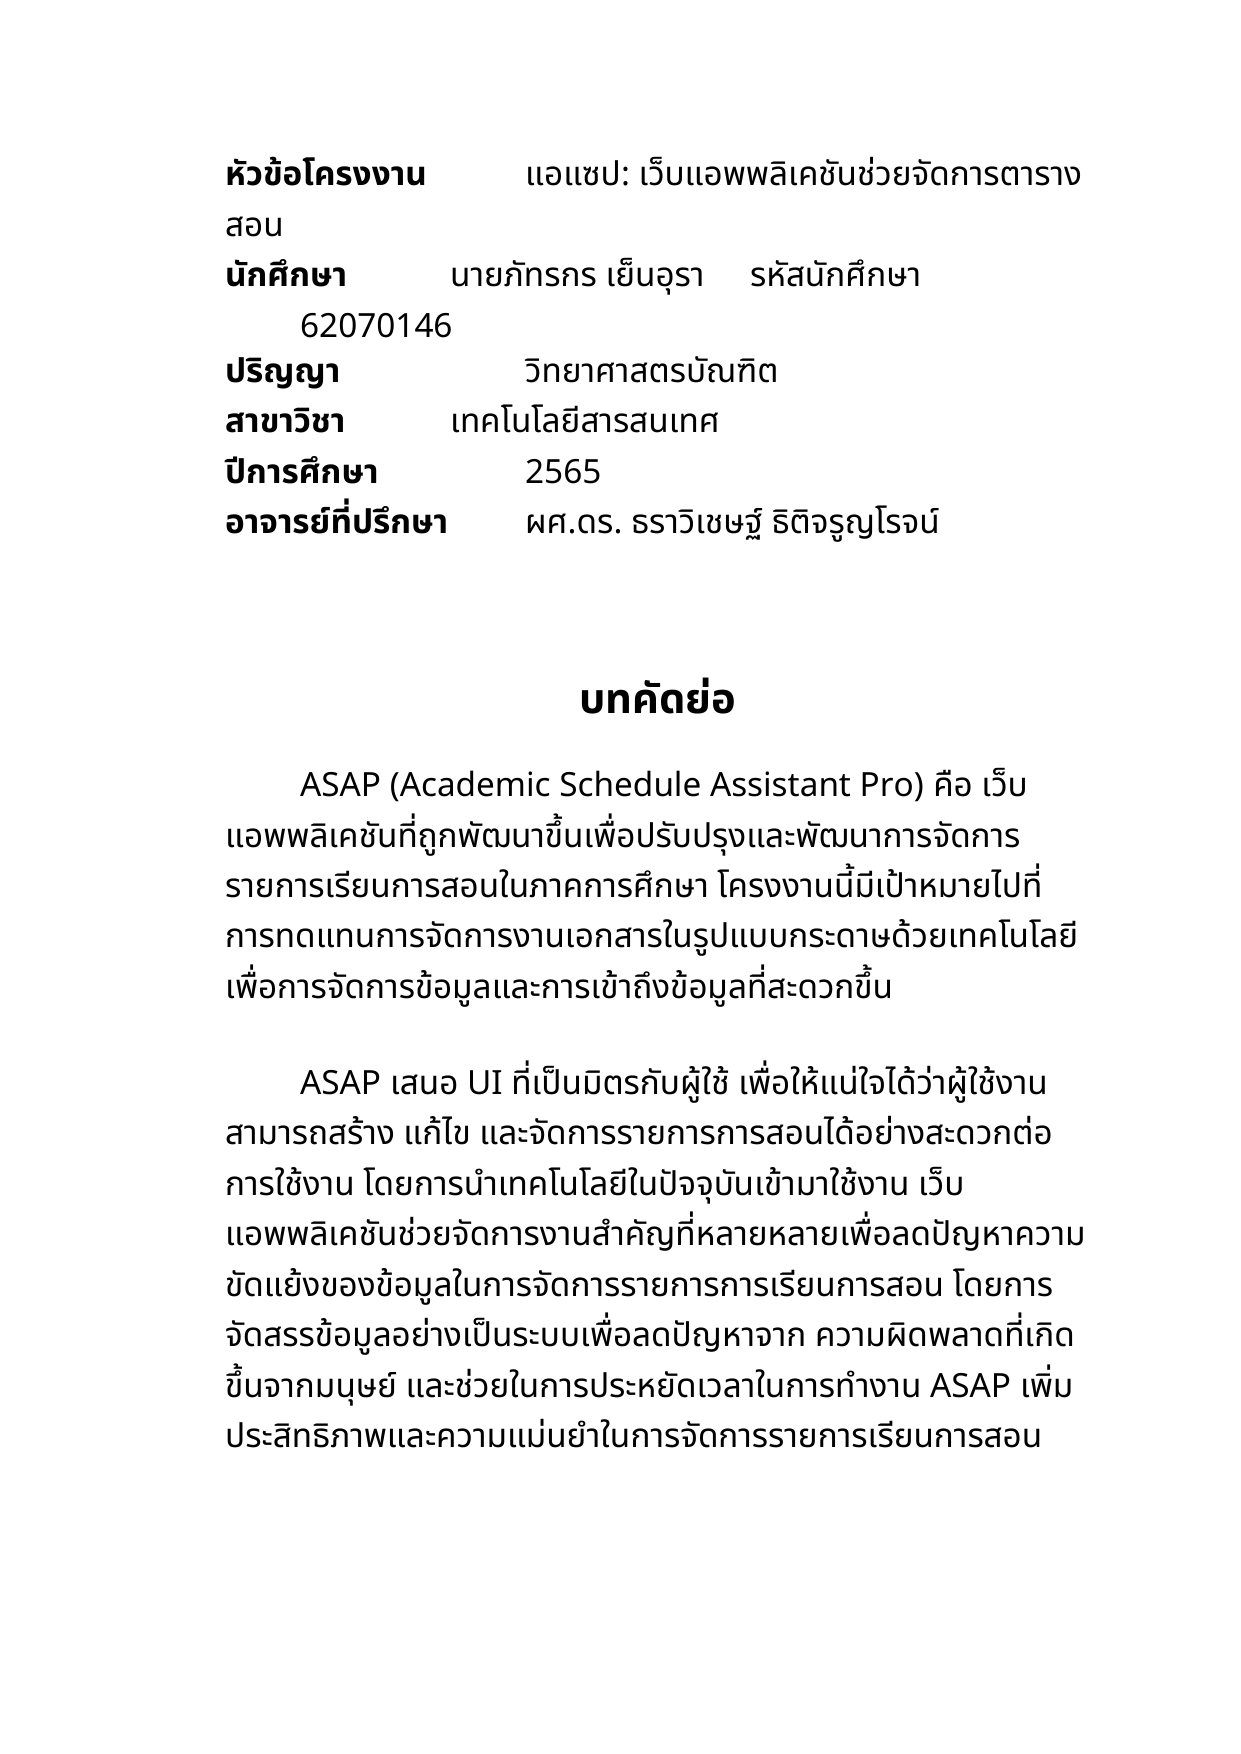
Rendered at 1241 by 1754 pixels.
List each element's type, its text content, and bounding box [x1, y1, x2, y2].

text สาขาวิชา เทคโนโลยีสารสนเทศ [225, 397, 1090, 448]
text ปริญญา วิทยาศาสตรบัณฑิต [225, 347, 1090, 397]
text ASAP เสนอ UI ที่เป็นมิตรกับผู้ใช้ เพื่อให้แน่ใจได้ว่าผู้ใช้งานสามารถสร้าง แก้ไข และจัดการรายการการสอนได้อย่างสะดวกต่อการใช้งาน โดยการนำเทคโนโลยีในปัจจุบันเข้ามาใช้งาน เว็บแอพพลิเคชันช่วยจัดการงานสำคัญที่หลายหลายเพื่อลดปัญหาความขัดแย้งของข้อมูลในการจัดการรายการการเรียนการสอน โดยการจัดสรรข้อมูลอย่างเป็นระบบเพื่อลดปัญหาจาก ความผิดพลาดที่เกิดขึ้นจากมนุษย์ และช่วยในการประหยัดเวลาในการทำงาน ASAP เพิ่มประสิทธิภาพและความแม่นยำในการจัดการรายการเรียนการสอน [225, 1059, 1090, 1462]
subtitle บทคัดย่อ [225, 669, 1090, 732]
text ASAP (Academic Schedule Assistant Pro) คือ เว็บแอพพลิเคชันที่ถูกพัฒนาขึ้นเพื่อปรับปรุงและพัฒนาการจัดการรายการเรียนการสอนในภาคการศึกษา โครงงานนี้มีเป้าหมายไปที่การทดแทนการจัดการงานเอกสารในรูปแบบกระดาษด้วยเทคโนโลยีเพื่อการจัดการข้อมูลและการเข้าถึงข้อมูลที่สะดวกขึ้น [225, 761, 1090, 1013]
text นักศึกษา นายภัทรกร เย็นอุรา รหัสนักศึกษา 62070146 [225, 251, 1090, 347]
text อาจารย์ที่ปรึกษา ผศ.ดร. ธราวิเชษฐ์ ธิติจรูญโรจน์ [225, 498, 1090, 549]
text ปีการศึกษา 2565 [225, 448, 1090, 498]
text หัวข้อโครงงาน แอแซป: เว็บแอพพลิเคชันช่วยจัดการตารางสอน [225, 150, 1090, 251]
